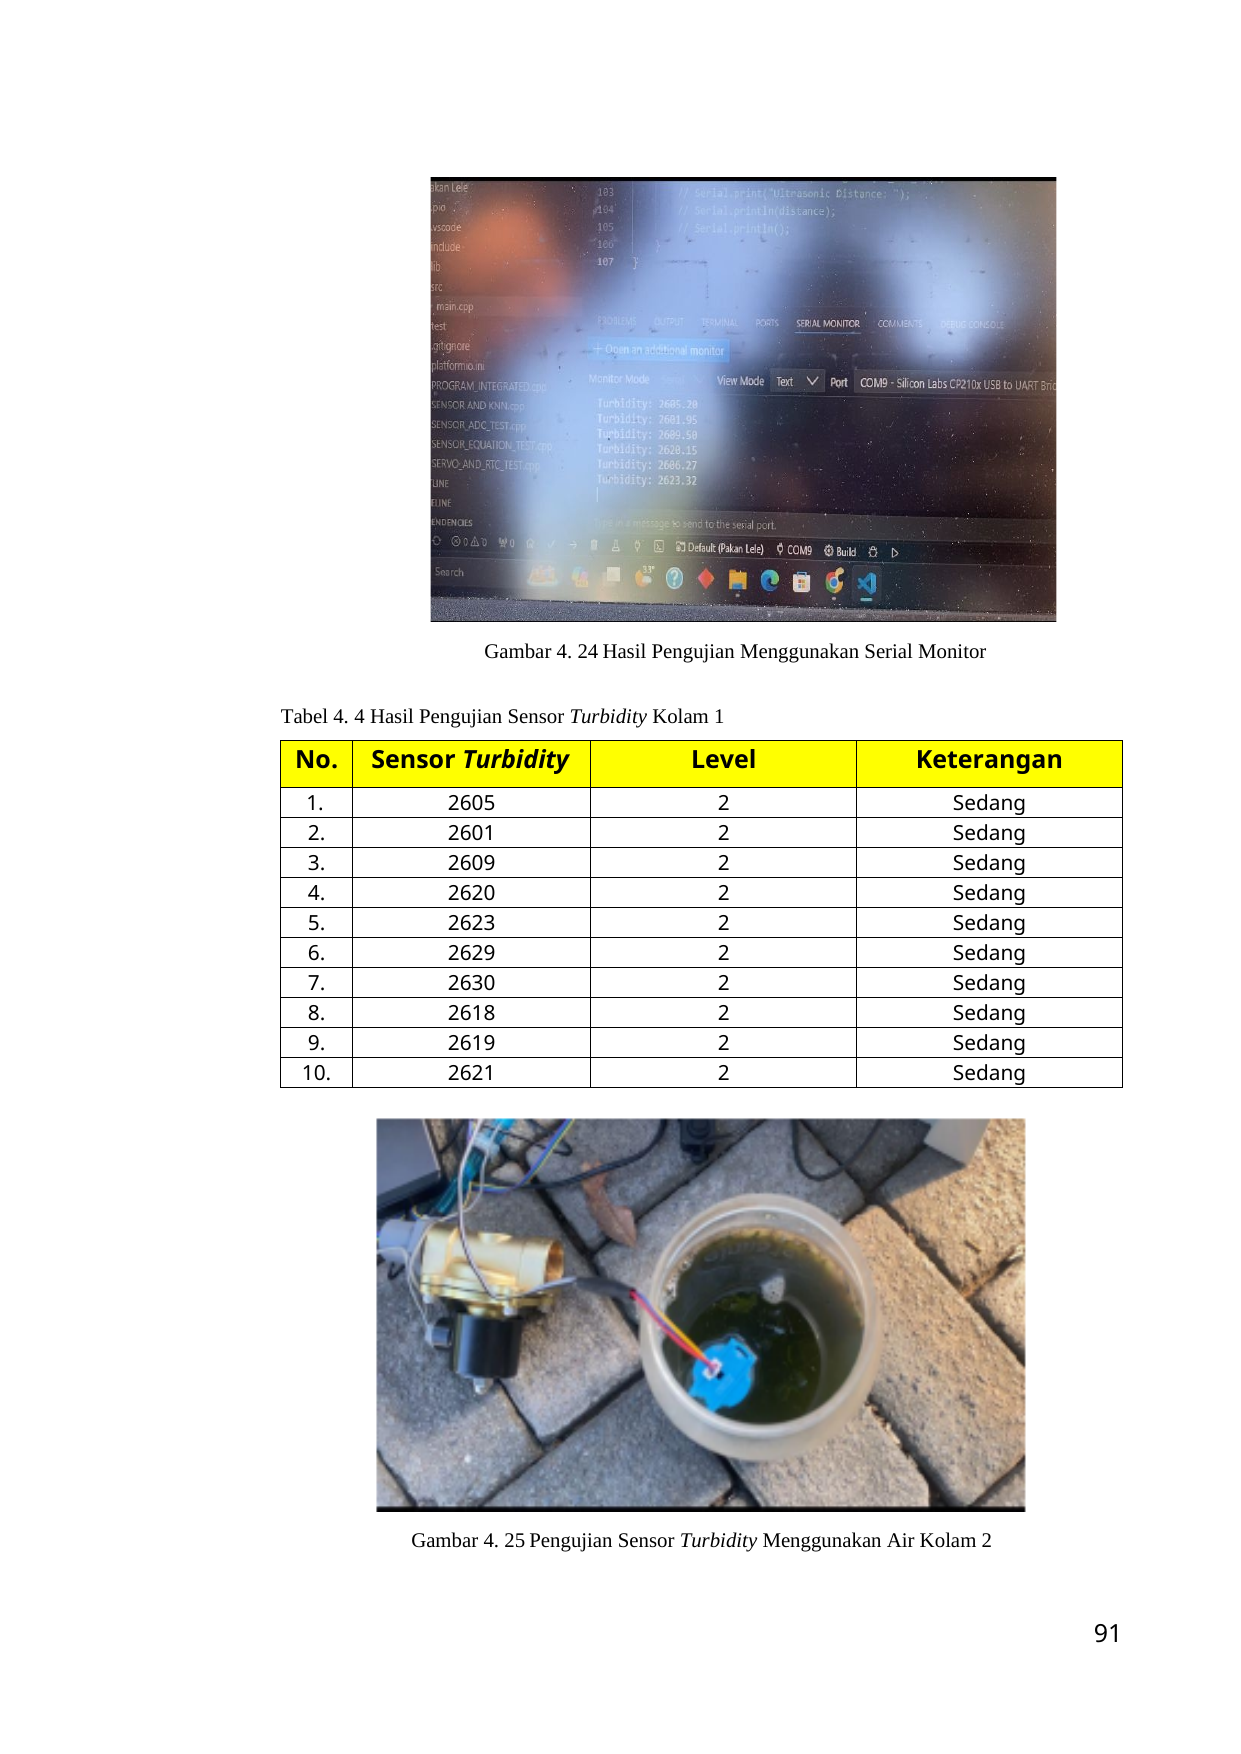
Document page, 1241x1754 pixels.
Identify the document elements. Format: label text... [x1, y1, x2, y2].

table_cell 2 [591, 908, 856, 937]
table_cell 2619 [353, 1028, 590, 1057]
text Tabel 4. 4 Hasil Pengujian Sensor Turbidity Kolam 1 [281, 704, 1122, 728]
table_header Sensor Turbidity [353, 741, 590, 787]
table_cell 7. [281, 968, 352, 997]
table_cell 2 [591, 788, 856, 817]
table_cell 6. [281, 938, 352, 967]
table_cell 9. [281, 1028, 352, 1057]
table_cell 8. [281, 998, 352, 1027]
picture [375, 1117, 1028, 1512]
text Gambar 4. 24 Hasil Pengujian Menggunakan Serial Monitor [281, 639, 1122, 663]
table_cell 4. [281, 878, 352, 907]
table_cell 2609 [353, 848, 590, 877]
table_cell Sedang [857, 908, 1122, 937]
table_cell Sedang [857, 968, 1122, 997]
table_cell Sedang [857, 1028, 1122, 1057]
table_cell Sedang [857, 848, 1122, 877]
table_cell 5. [281, 908, 352, 937]
table_cell 1. [281, 788, 352, 817]
table_cell Sedang [857, 1058, 1122, 1087]
table_header Keterangan [857, 741, 1122, 787]
table_cell 2605 [353, 788, 590, 817]
table_cell 2621 [353, 1058, 590, 1087]
table_cell 2 [591, 998, 856, 1027]
table_cell 2 [591, 938, 856, 967]
table_cell 2629 [353, 938, 590, 967]
table_header Level [591, 741, 856, 787]
table_cell 2618 [353, 998, 590, 1027]
table_cell 3. [281, 848, 352, 877]
table_cell Sedang [857, 818, 1122, 847]
table_cell 2 [591, 1058, 856, 1087]
table_cell 2623 [353, 908, 590, 937]
text Gambar 4. 25 Pengujian Sensor Turbidity Menggunakan Air Kolam 2 [281, 1528, 1122, 1552]
table_cell Sedang [857, 998, 1122, 1027]
table_cell 2 [591, 968, 856, 997]
table_cell 2 [591, 818, 856, 847]
table_cell 10. [281, 1058, 352, 1087]
table_cell Sedang [857, 938, 1122, 967]
table_cell 2620 [353, 878, 590, 907]
table_cell Sedang [857, 788, 1122, 817]
picture [430, 177, 1057, 622]
table_cell 2630 [353, 968, 590, 997]
table_cell Sedang [857, 878, 1122, 907]
table_cell 2. [281, 818, 352, 847]
table_cell 2 [591, 848, 856, 877]
table_header No. [281, 741, 352, 787]
table_cell 2601 [353, 818, 590, 847]
table_cell 2 [591, 878, 856, 907]
table_cell 2 [591, 1028, 856, 1057]
